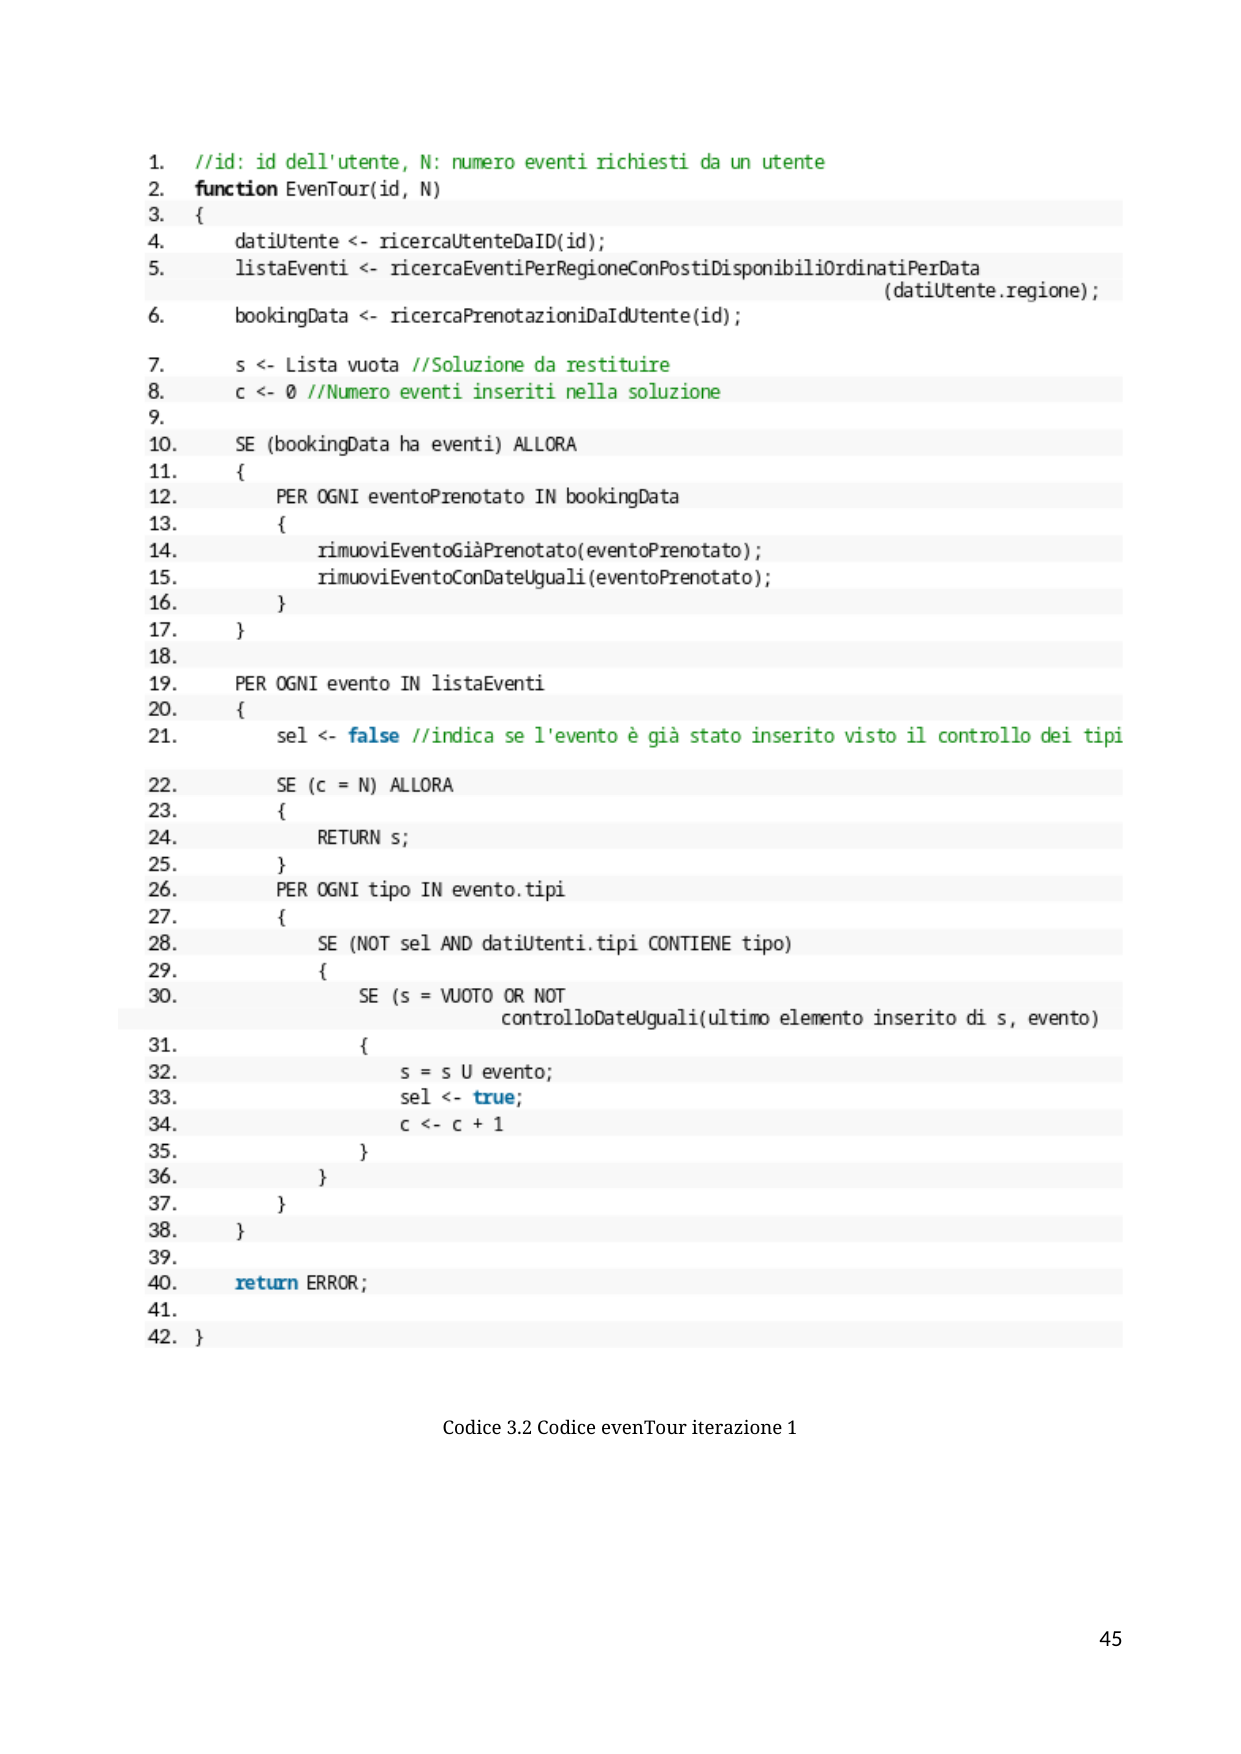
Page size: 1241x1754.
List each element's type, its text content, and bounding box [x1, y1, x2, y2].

text Codice 3.2 Codice evenTour iterazione 1 [118, 1414, 1122, 1439]
